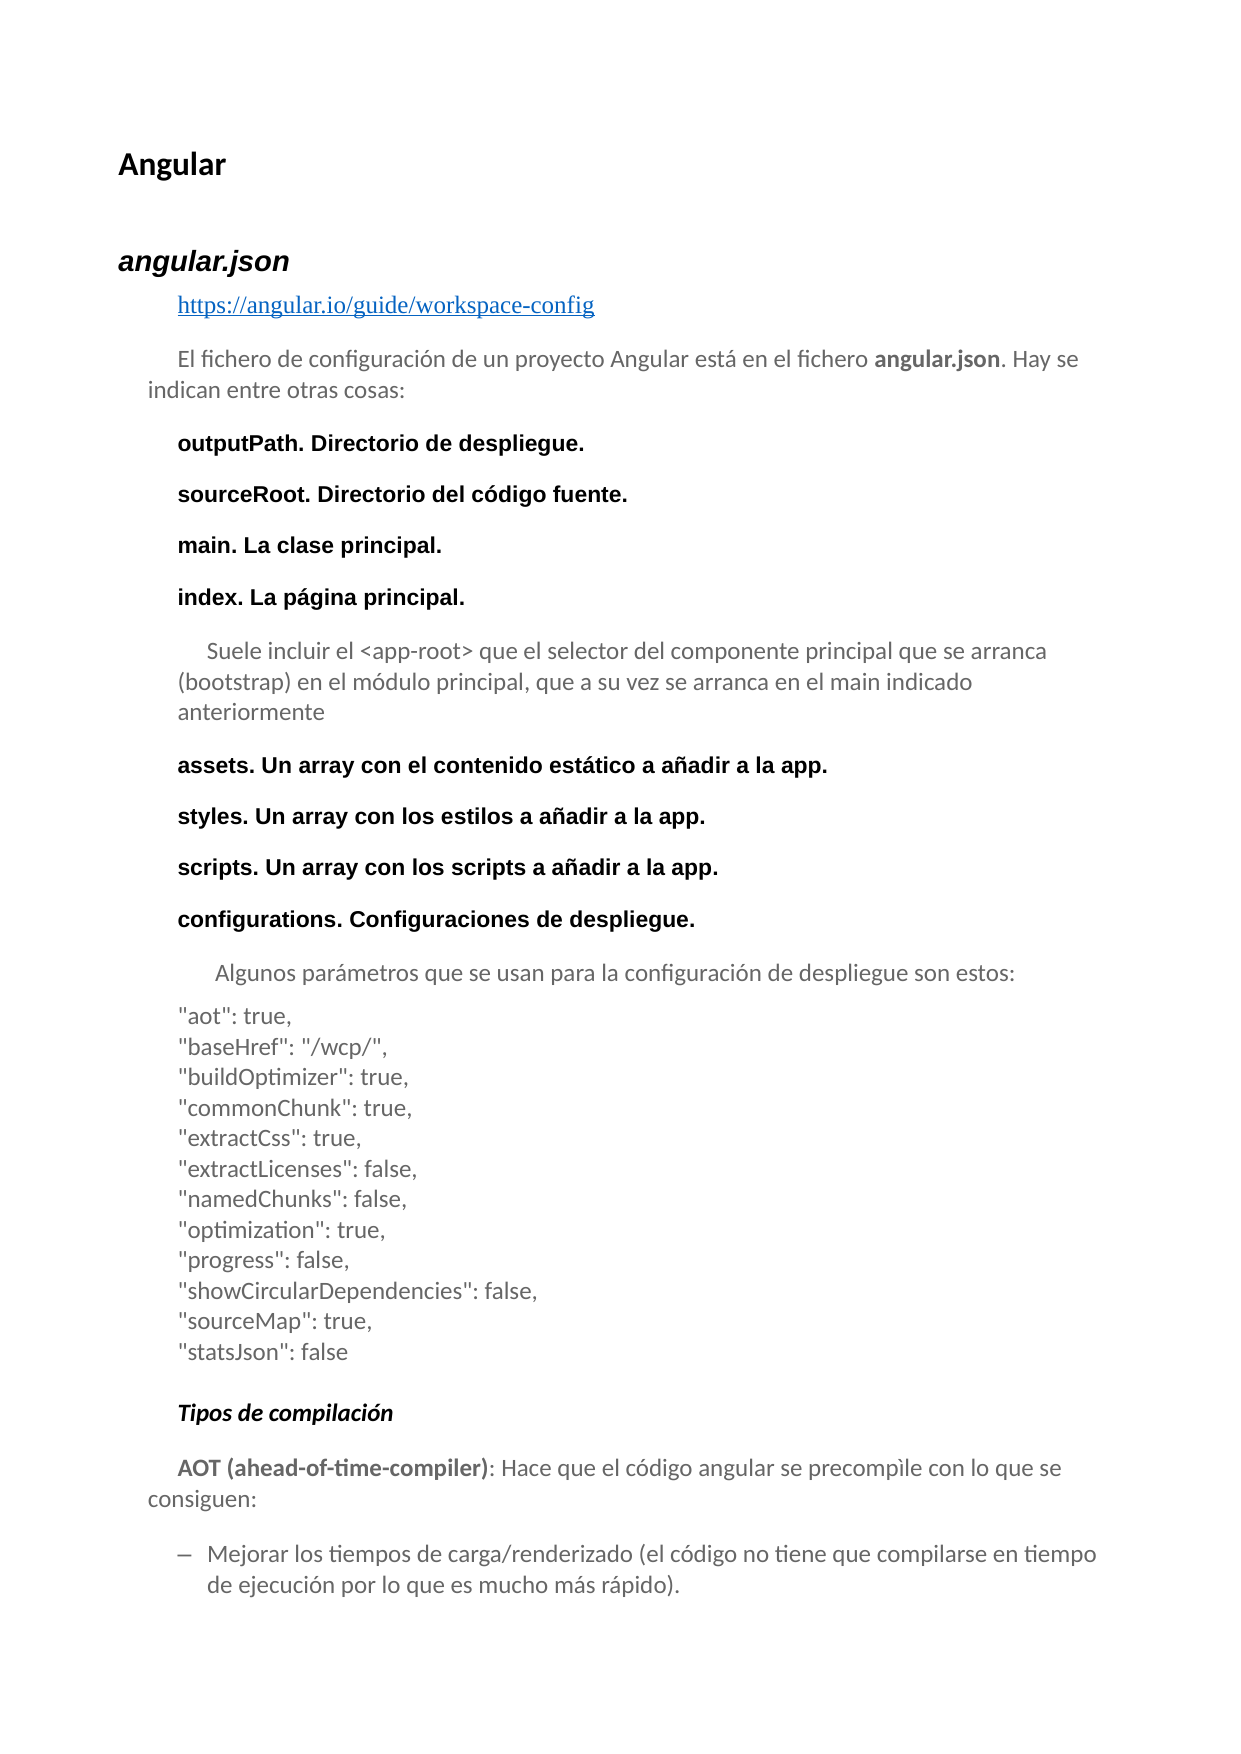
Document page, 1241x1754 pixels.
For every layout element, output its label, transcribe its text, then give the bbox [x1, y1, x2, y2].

subtitle angular.json [118, 244, 1123, 277]
text "commonChunk": true, [148, 1092, 1123, 1122]
subtitle Angular [118, 143, 1123, 184]
subtitle Tipos de compilación [177, 1397, 1123, 1427]
text "buildOptimizer": true, [148, 1061, 1123, 1092]
subtitle index. La página principal. [177, 584, 1123, 610]
subtitle sourceRoot. Directorio del código fuente. [177, 481, 1123, 507]
text "optimization": true, [148, 1214, 1123, 1244]
subtitle main. La clase principal. [177, 532, 1123, 559]
subtitle assets. Un array con el contenido estático a añadir a la app. [177, 752, 1123, 778]
subtitle scripts. Un array con los scripts a añadir a la app. [177, 854, 1123, 881]
text "sourceMap": true, [148, 1305, 1123, 1336]
text "extractLicenses": false, [148, 1153, 1123, 1183]
text AOT (ahead-of-time-compiler): Hace que el código angular se precompìle con lo que se consiguen: [148, 1452, 1123, 1513]
text "showCircularDependencies": false, [148, 1275, 1123, 1305]
subtitle outputPath. Directorio de despliegue. [177, 430, 1123, 456]
text "baseHref": "/wcp/", [148, 1031, 1123, 1061]
text Algunos parámetros que se usan para la configuración de despliegue son estos: [215, 957, 1123, 988]
text "statsJson": false [148, 1336, 1123, 1366]
text "namedChunks": false, [148, 1183, 1123, 1214]
subtitle configurations. Configuraciones de despliegue. [177, 906, 1123, 932]
list Mejorar los tiempos de carga/renderizado (el código no tiene que compilarse en tiempo de ejecución por lo que es mucho más rápido). [177, 1538, 1123, 1599]
text "aot": true, [148, 1000, 1123, 1031]
text "extractCss": true, [148, 1122, 1123, 1153]
text https://angular.io/guide/workspace-config [118, 290, 1123, 319]
subtitle styles. Un array con los estilos a añadir a la app. [177, 803, 1123, 829]
text El fichero de configuración de un proyecto Angular está en el fichero angular.json. Hay se indican entre otras cosas: [148, 344, 1123, 405]
text Suele incluir el <app-root> que el selector del componente principal que se arranca (bootstrap) en el módulo principal, que a su vez se arranca en el main indicado anteriormente [177, 635, 1123, 727]
text "progress": false, [148, 1244, 1123, 1275]
